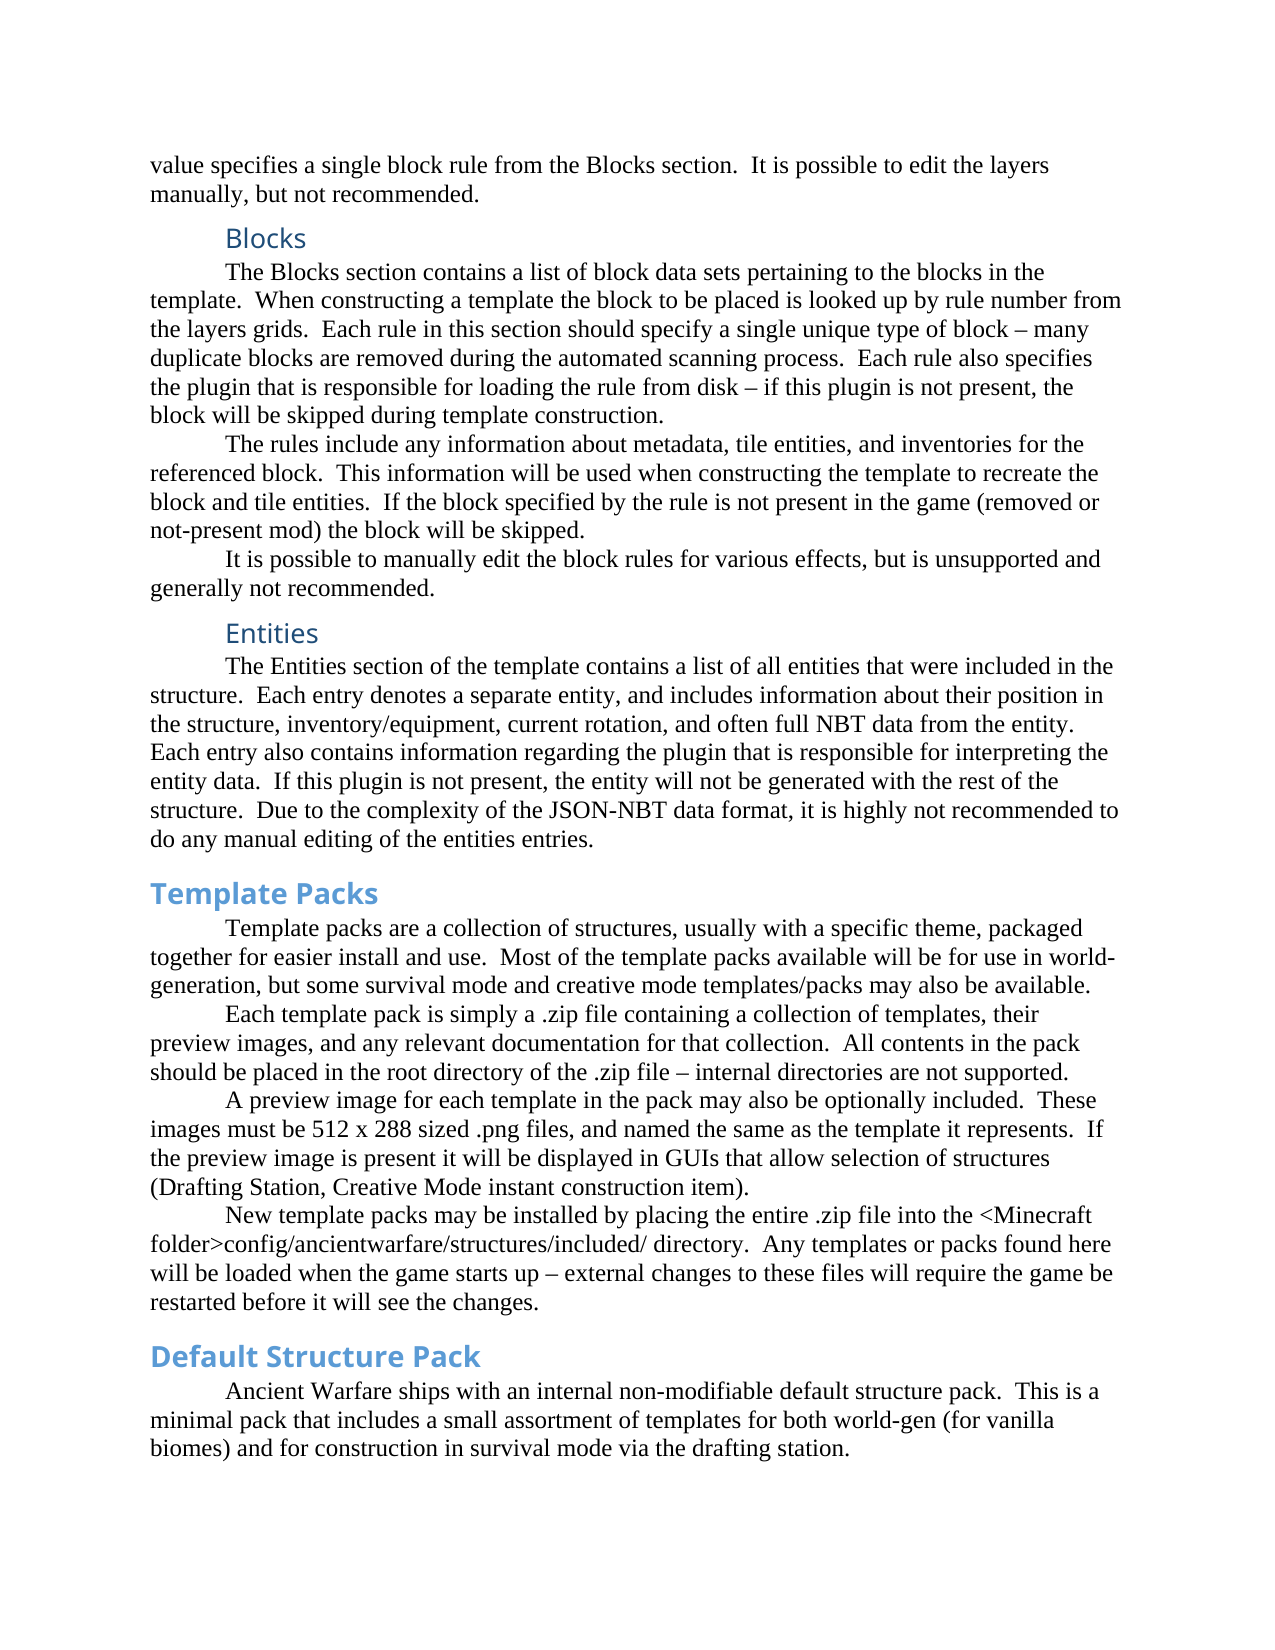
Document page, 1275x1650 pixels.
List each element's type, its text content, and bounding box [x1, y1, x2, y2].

text Ancient Warfare ships with an internal non-modifiable default structure pack. This is a minimal pack that includes a small assortment of templates for both world-gen (for vanilla biomes) and for construction in survival mode via the drafting station. [150, 1376, 1125, 1462]
text The Entities section of the template contains a list of all entities that were included in the structure. Each entry denotes a separate entity, and includes information about their position in the structure, inventory/equipment, current rotation, and often full NBT data from the entity. Each entry also contains information regarding the plugin that is responsible for interpreting the entity data. If this plugin is not present, the entity will not be generated with the rest of the structure. Due to the complexity of the JSON-NBT data format, it is highly not recommended to do any manual editing of the entities entries. [150, 651, 1125, 852]
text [150, 150, 1125, 207]
text Each template pack is simply a .zip file containing a collection of templates, their preview images, and any relevant documentation for that collection. All contents in the pack should be placed in the root directory of the .zip file – internal directories are not supported. [150, 999, 1125, 1086]
text The Blocks section contains a list of block data sets pertaining to the blocks in the template. When constructing a template the block to be placed is looked up by rule number from the layers grids. Each rule in this section should specify a single unique type of block – many duplicate blocks are removed during the automated scanning process. Each rule also specifies the plugin that is responsible for loading the rule from disk – if this plugin is not present, the block will be skipped during template construction. [150, 257, 1125, 429]
text Template packs are a collection of structures, usually with a specific theme, packaged together for easier install and use. Most of the template packs available will be for use in world-generation, but some survival mode and creative mode templates/packs may also be available. [150, 913, 1125, 999]
subtitle Template Packs [150, 873, 1125, 913]
text A preview image for each template in the pack may also be optionally included. These images must be 512 x 288 sized .png files, and named the same as the template it represents. If the preview image is present it will be displayed in GUIs that allow selection of structures (Drafting Station, Creative Mode instant construction item). [150, 1086, 1125, 1201]
text It is possible to manually edit the block rules for various effects, but is unsupported and generally not recommended. [150, 544, 1125, 602]
subtitle Blocks [150, 220, 1125, 257]
text The rules include any information about metadata, tile entities, and inventories for the referenced block. This information will be used when constructing the template to recreate the block and tile entities. If the block specified by the rule is not present in the game (removed or not-present mod) the block will be skipped. [150, 429, 1125, 544]
text New template packs may be installed by placing the entire .zip file into the <Minecraft folder>config/ancientwarfare/structures/included/ directory. Any templates or packs found here will be loaded when the game starts up – external changes to these files will require the game be restarted before it will see the changes. [150, 1201, 1125, 1316]
subtitle Entities [150, 614, 1125, 651]
subtitle Default Structure Pack [150, 1336, 1125, 1376]
